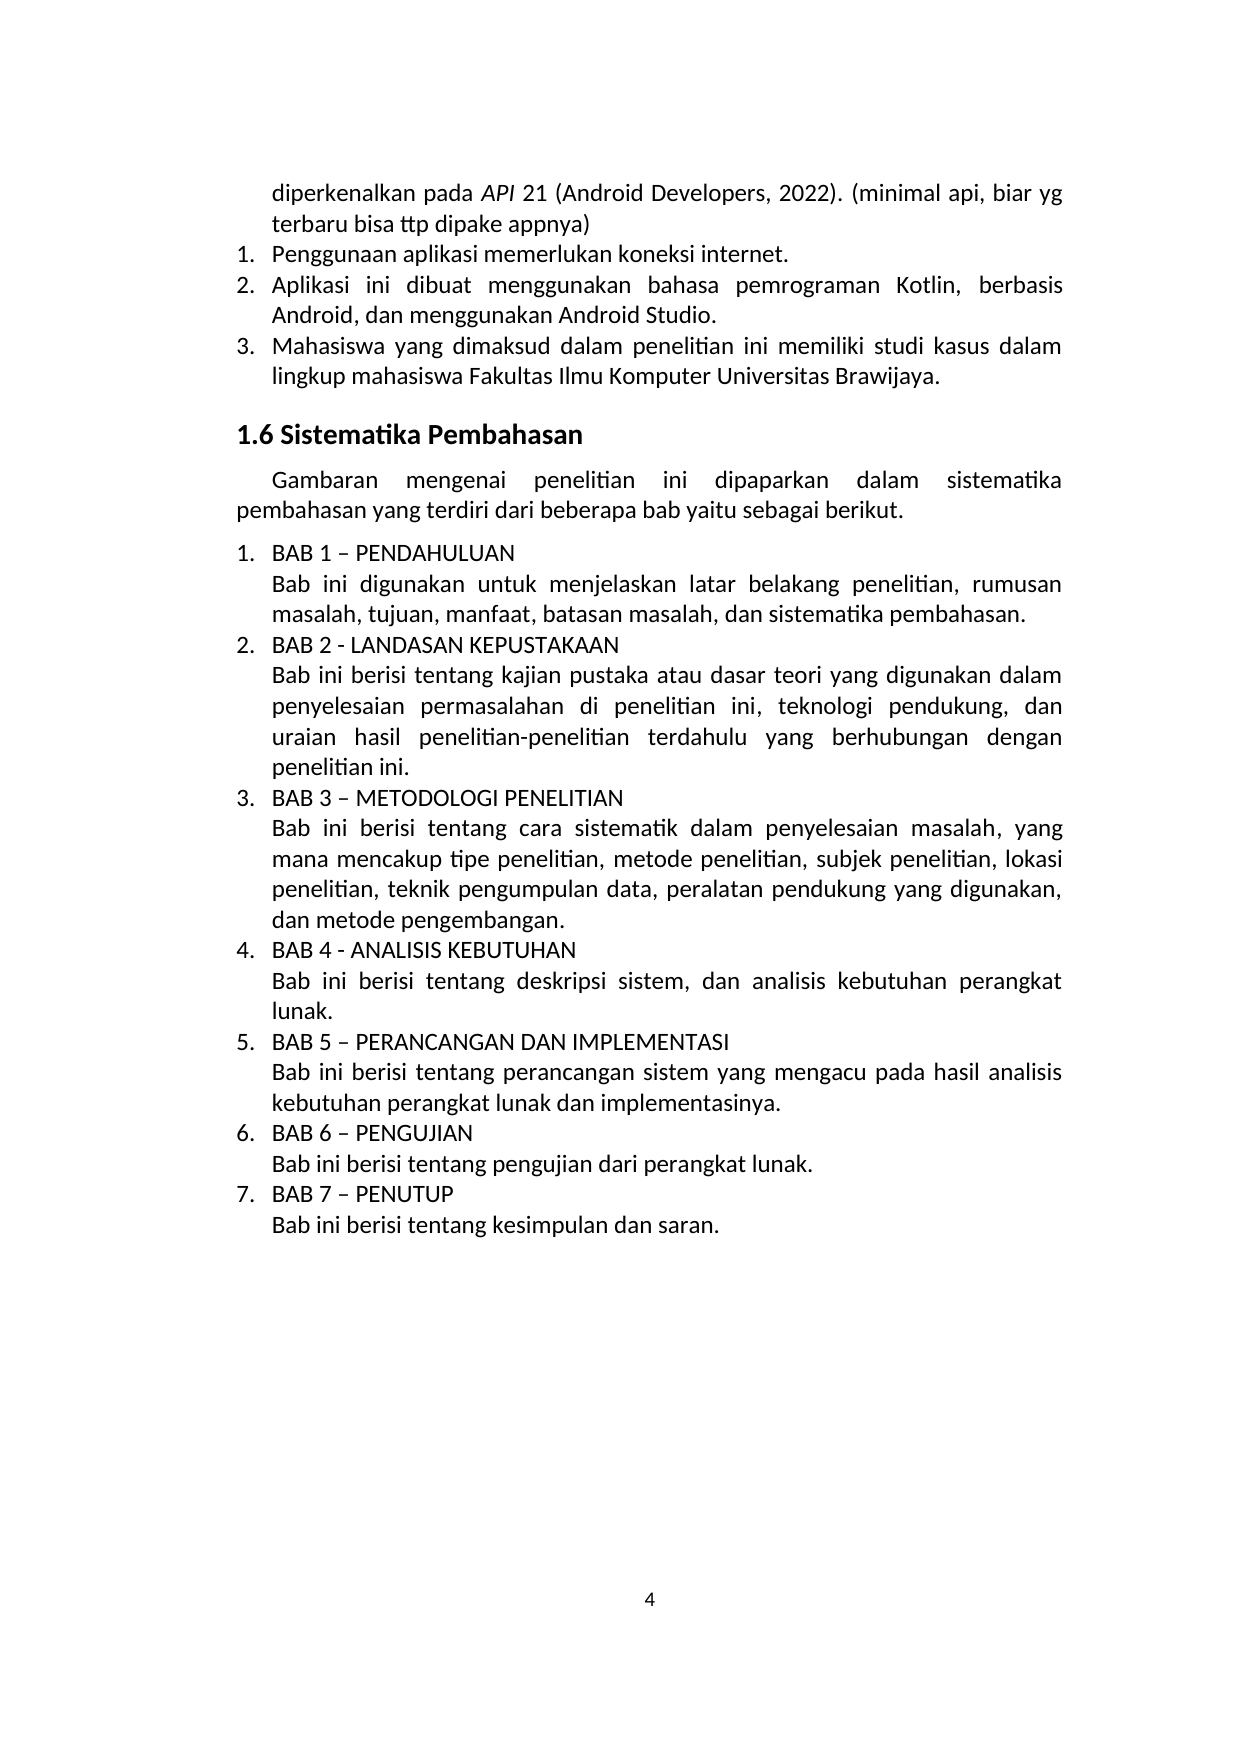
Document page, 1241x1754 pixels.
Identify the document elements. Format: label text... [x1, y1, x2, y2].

list Bab ini berisi tentang cara sistematik dalam penyelesaian masalah, yang mana mencakup tipe penelitian, metode penelitian, subjek penelitian, lokasi penelitian, teknik pengumpulan data, peralatan pendukung yang digunakan, dan metode pengembangan. [272, 812, 1063, 934]
list BAB 1 – PENDAHULUAN [236, 537, 1063, 568]
list Bab ini berisi tentang kajian pustaka atau dasar teori yang digunakan dalam penyelesaian permasalahan di penelitian ini, teknologi pendukung, dan uraian hasil penelitian-penelitian terdahulu yang berhubungan dengan penelitian ini. [272, 659, 1063, 782]
text Gambaran mengenai penelitian ini dipaparkan dalam sistematika pembahasan yang terdiri dari beberapa bab yaitu sebagai berikut. [236, 464, 1063, 525]
list BAB 7 – PENUTUP [236, 1178, 1063, 1209]
list BAB 6 – PENGUJIAN [236, 1117, 1063, 1148]
list Bab ini berisi tentang kesimpulan dan saran. [272, 1209, 1063, 1239]
list BAB 2 - LANDASAN KEPUSTAKAAN [236, 629, 1063, 659]
list Bab ini berisi tentang perancangan sistem yang mengacu pada hasil analisis kebutuhan perangkat lunak dan implementasinya. [272, 1056, 1063, 1117]
list Bab ini berisi tentang pengujian dari perangkat lunak. [272, 1148, 1063, 1178]
list BAB 5 – PERANCANGAN DAN IMPLEMENTASI [236, 1026, 1063, 1056]
list BAB 3 – METODOLOGI PENELITIAN [236, 782, 1063, 812]
list BAB 4 - ANALISIS KEBUTUHAN [236, 934, 1063, 965]
subtitle Sistematika Pembahasan [236, 416, 1063, 451]
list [236, 177, 1063, 238]
list Penggunaan aplikasi memerlukan koneksi internet. [236, 238, 1063, 269]
list Aplikasi ini dibuat menggunakan bahasa pemrograman Kotlin, berbasis Android, dan menggunakan Android Studio. [236, 269, 1063, 330]
list Bab ini digunakan untuk menjelaskan latar belakang penelitian, rumusan masalah, tujuan, manfaat, batasan masalah, dan sistematika pembahasan. [272, 568, 1063, 629]
list Bab ini berisi tentang deskripsi sistem, dan analisis kebutuhan perangkat lunak. [272, 965, 1063, 1026]
list Mahasiswa yang dimaksud dalam penelitian ini memiliki studi kasus dalam lingkup mahasiswa Fakultas Ilmu Komputer Universitas Brawijaya. [236, 330, 1063, 391]
